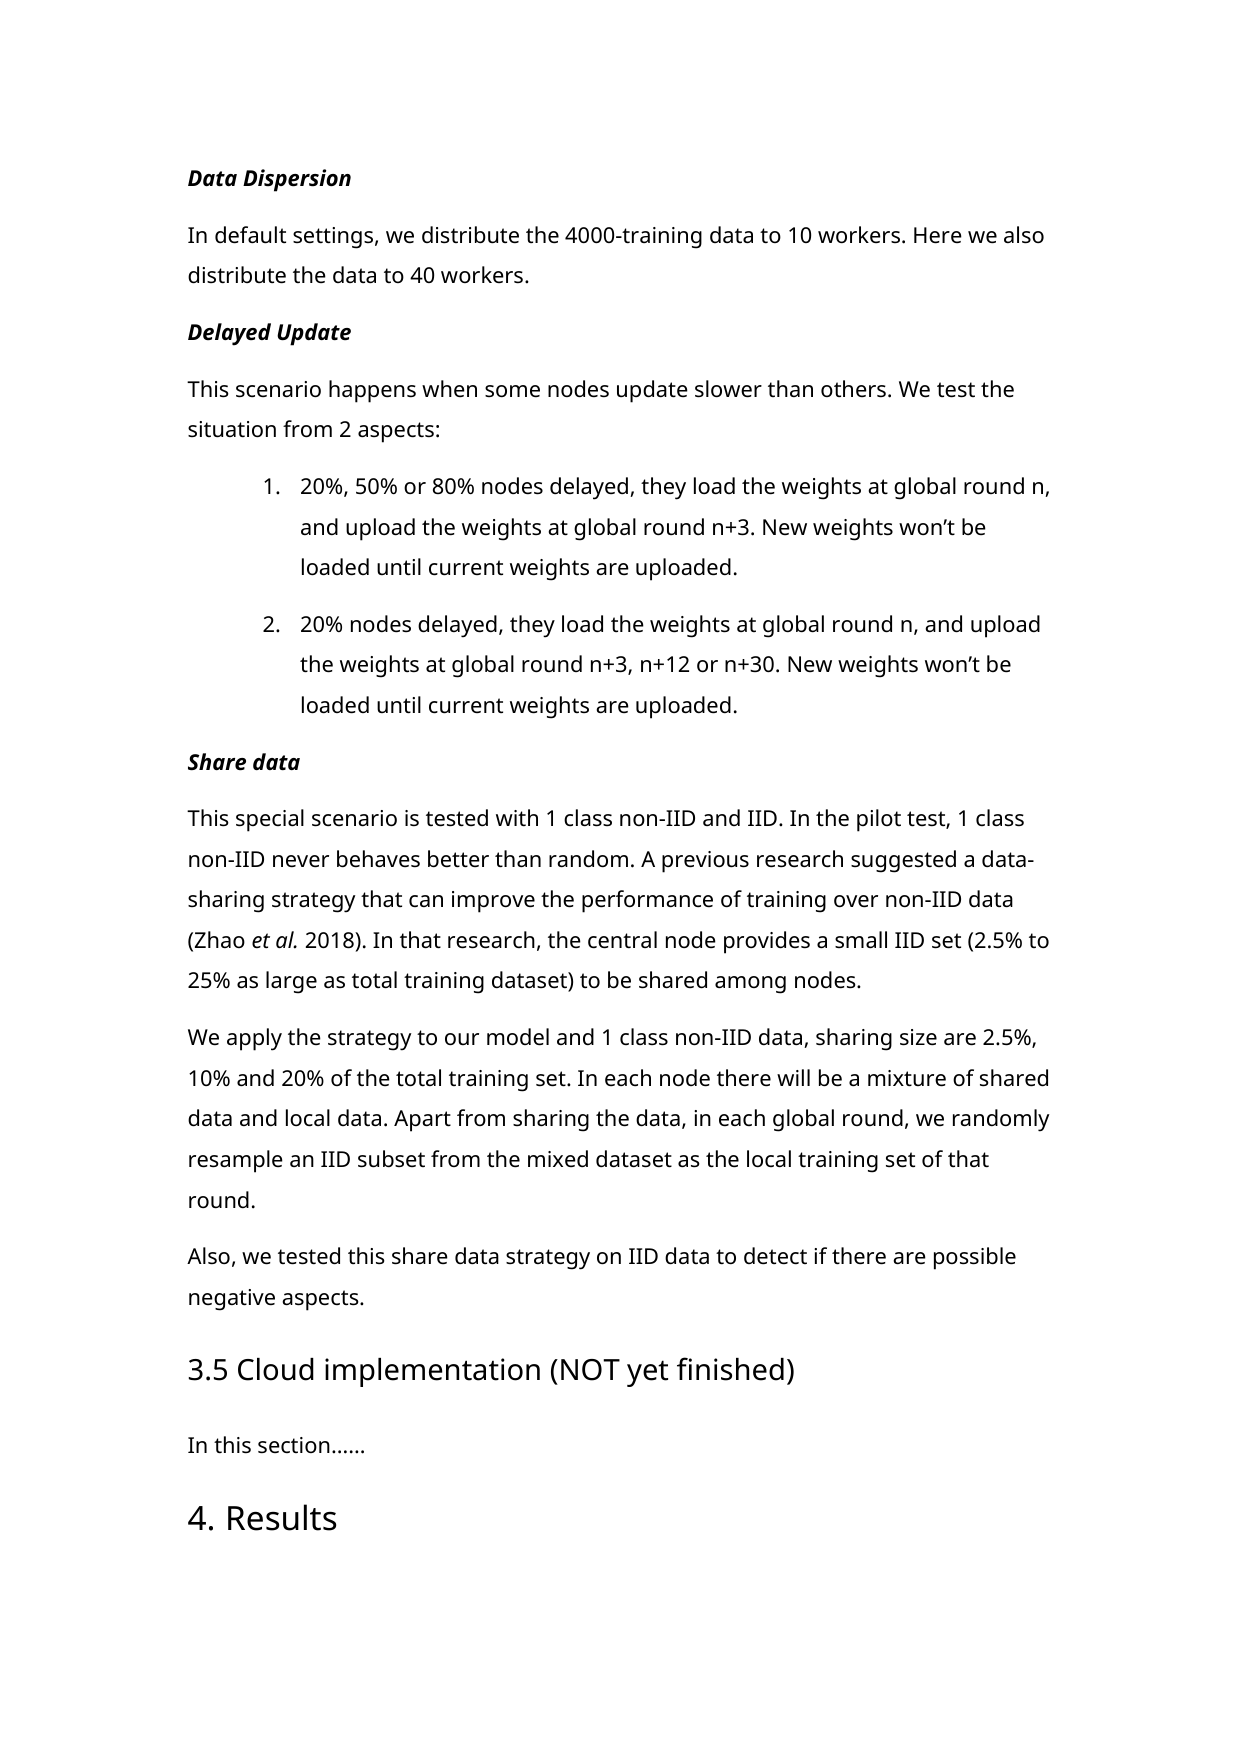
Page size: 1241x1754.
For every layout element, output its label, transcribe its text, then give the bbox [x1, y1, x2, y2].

list Results [187, 1485, 1053, 1550]
text Also, we tested this share data strategy on IID data to detect if there are possible negative aspects. [187, 1240, 1053, 1313]
text In this section…… [187, 1428, 1053, 1461]
text 3.5 Cloud implementation (NOT yet finished) [187, 1337, 1053, 1402]
list 20%, 50% or 80% nodes delayed, they load the weights at global round n, and upload the weights at global round n+3. New weights won’t be loaded until current weights are uploaded. [262, 469, 1053, 583]
text This special scenario is tested with 1 class non-IID and IID. In the pilot test, 1 class non-IID never behaves better than random. A previous research suggested a data-sharing strategy that can improve the performance of training over non-IID data (Zhao et al. 2018). In that research, the central node provides a small IID set (2.5% to 25% as large as total training dataset) to be shared among nodes. [187, 802, 1053, 997]
text This scenario happens when some nodes update slower than others. We test the situation from 2 aspects: [187, 372, 1053, 445]
text Delayed Update [187, 316, 1053, 348]
text Data Dispersion [187, 162, 1053, 194]
list 20% nodes delayed, they load the weights at global round n, and upload the weights at global round n+3, n+12 or n+30. New weights won’t be loaded until current weights are uploaded. [262, 607, 1053, 721]
text We apply the strategy to our model and 1 class non-IID data, sharing size are 2.5%, 10% and 20% of the total training set. In each node there will be a mixture of shared data and local data. Apart from sharing the data, in each global round, we randomly resample an IID subset from the mixed dataset as the local training set of that round. [187, 1021, 1053, 1216]
text Share data [187, 745, 1053, 778]
text In default settings, we distribute the 4000-training data to 10 workers. Here we also distribute the data to 40 workers. [187, 218, 1053, 292]
